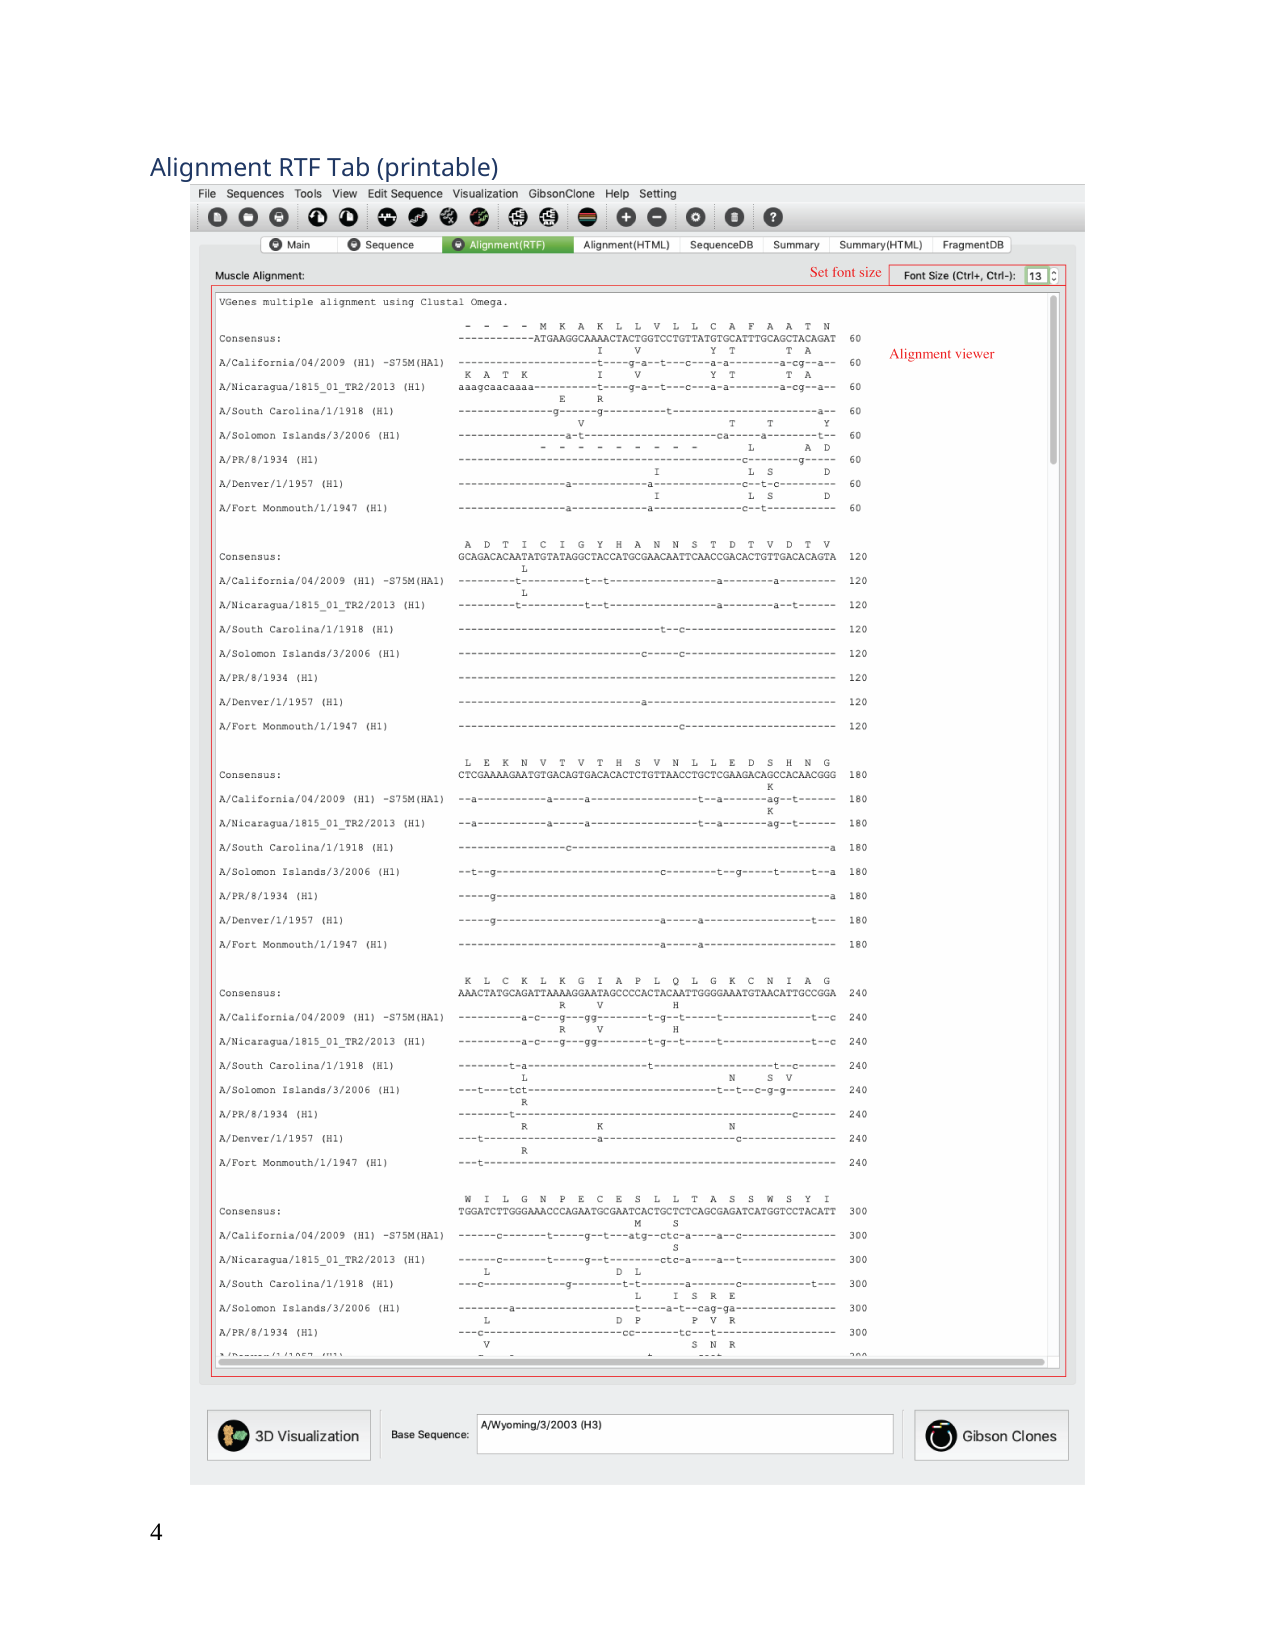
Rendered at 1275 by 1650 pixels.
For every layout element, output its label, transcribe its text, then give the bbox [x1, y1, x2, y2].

picture [190, 184, 1085, 1485]
subtitle Alignment RTF Tab (printable) [150, 150, 1125, 184]
